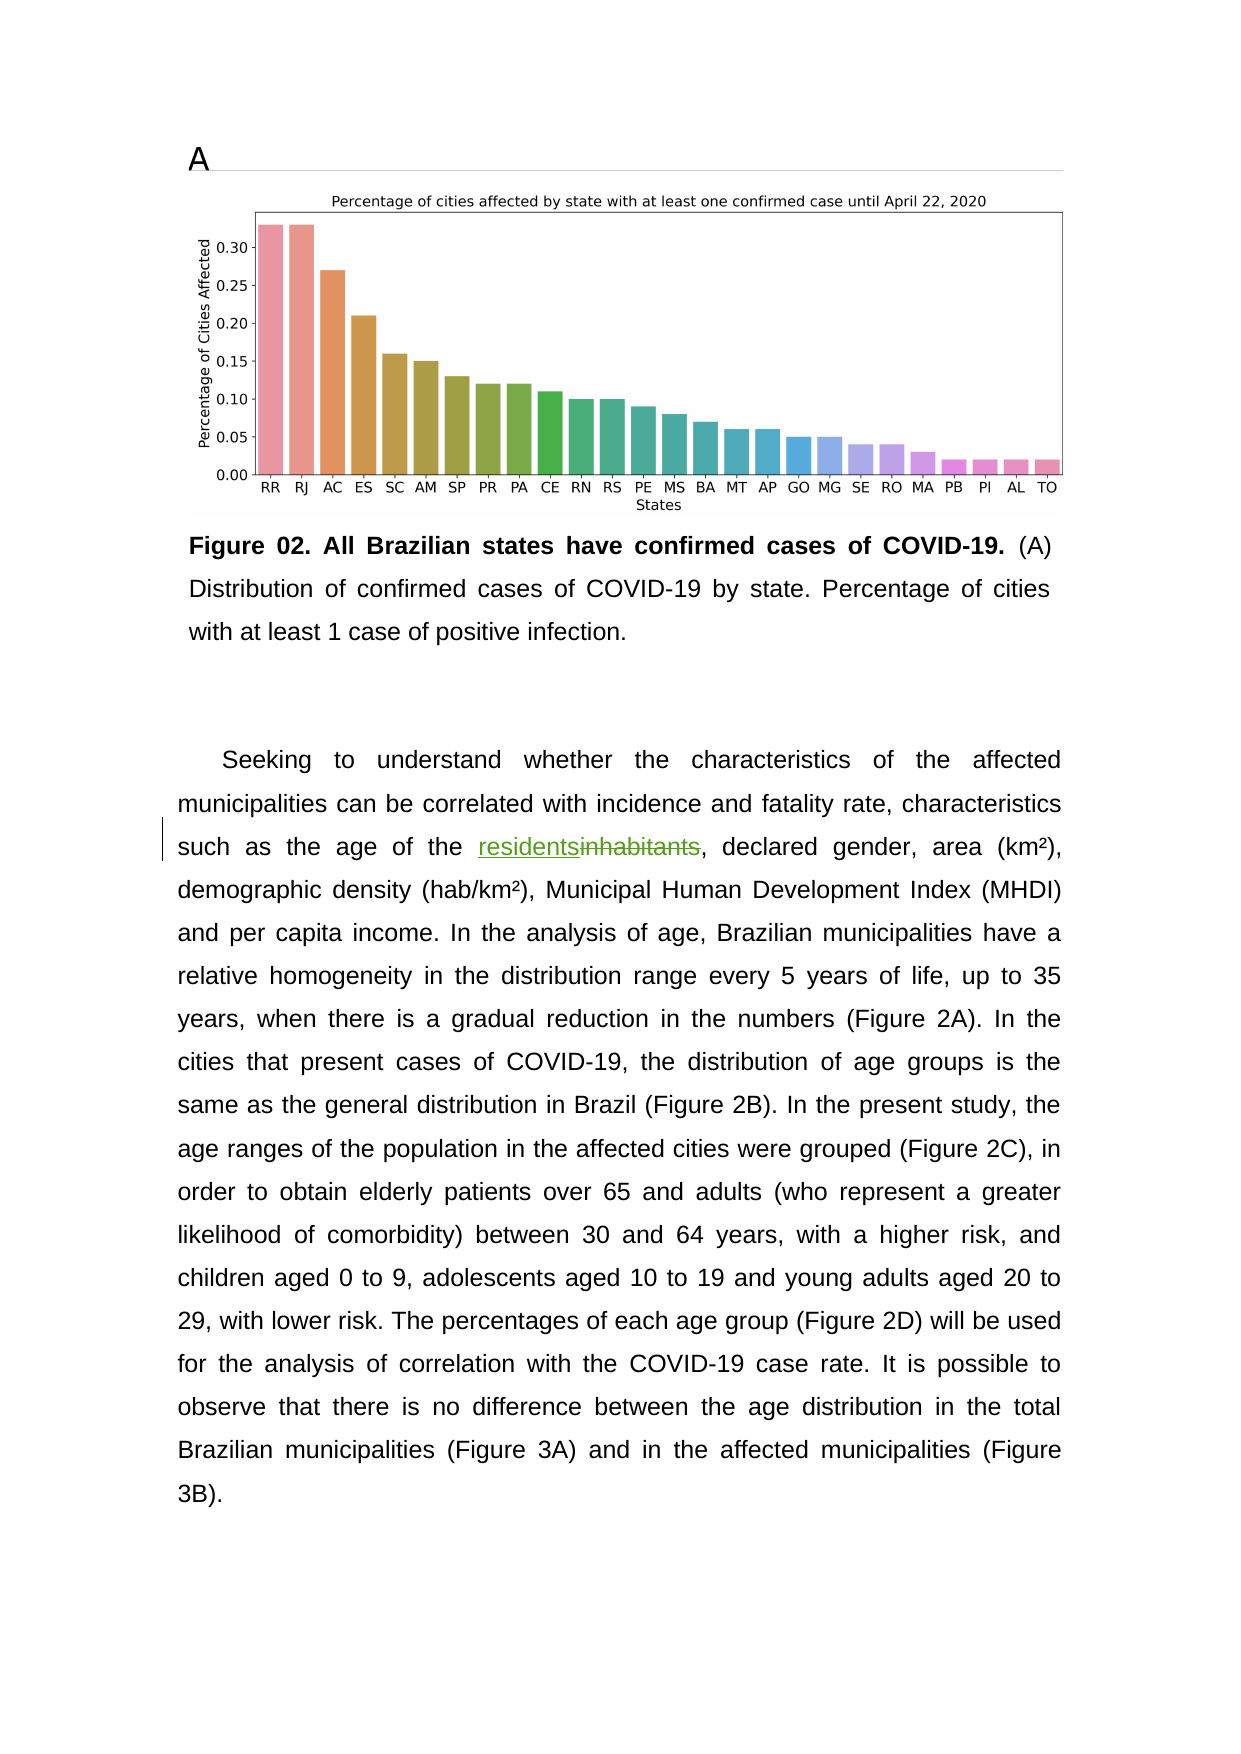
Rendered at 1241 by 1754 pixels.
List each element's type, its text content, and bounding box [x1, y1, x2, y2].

picture [188, 147, 1064, 518]
table_cell Figure 02. All Brazilian states have confirmed cases of COVID-19. (A) Distribution of confirmed cases of COVID-19 by state. Percentage of cities with at least 1 case of positive infection. [177, 531, 1063, 659]
table_header [177, 148, 1063, 531]
text Seeking to understand whether the characteristics of the affected municipalities can be correlated with incidence and fatality rate, characteristics such as the age of the , declared gender, area (km²), demographic density (hab/km²), Municipal Human Development Index (MHDI) and per capita income. In the analysis of age, Brazilian municipalities have a relative homogeneity in the distribution range every 5 years of life, up to 35 years, when there is a gradual reduction in the numbers (Figure 2A). In the cities that present cases of COVID-19, the distribution of age groups is the same as the general distribution in Brazil (Figure 2B). In the present study, the age ranges of the population in the affected cities were grouped (Figure 2C), in order to obtain elderly patients over 65 and adults (who represent a greater likelihood of comorbidity) between 30 and 64 years, with a higher risk, and children aged 0 to 9, adolescents aged 10 to 19 and young adults aged 20 to 29, with lower risk. The percentages of each age group (Figure 2D) will be used for the analysis of correlation with the COVID-19 case rate. It is possible to observe that there is no difference between the age distribution in the total Brazilian municipalities (Figure 3A) and in the affected municipalities (Figure 3B). [177, 746, 1063, 1507]
